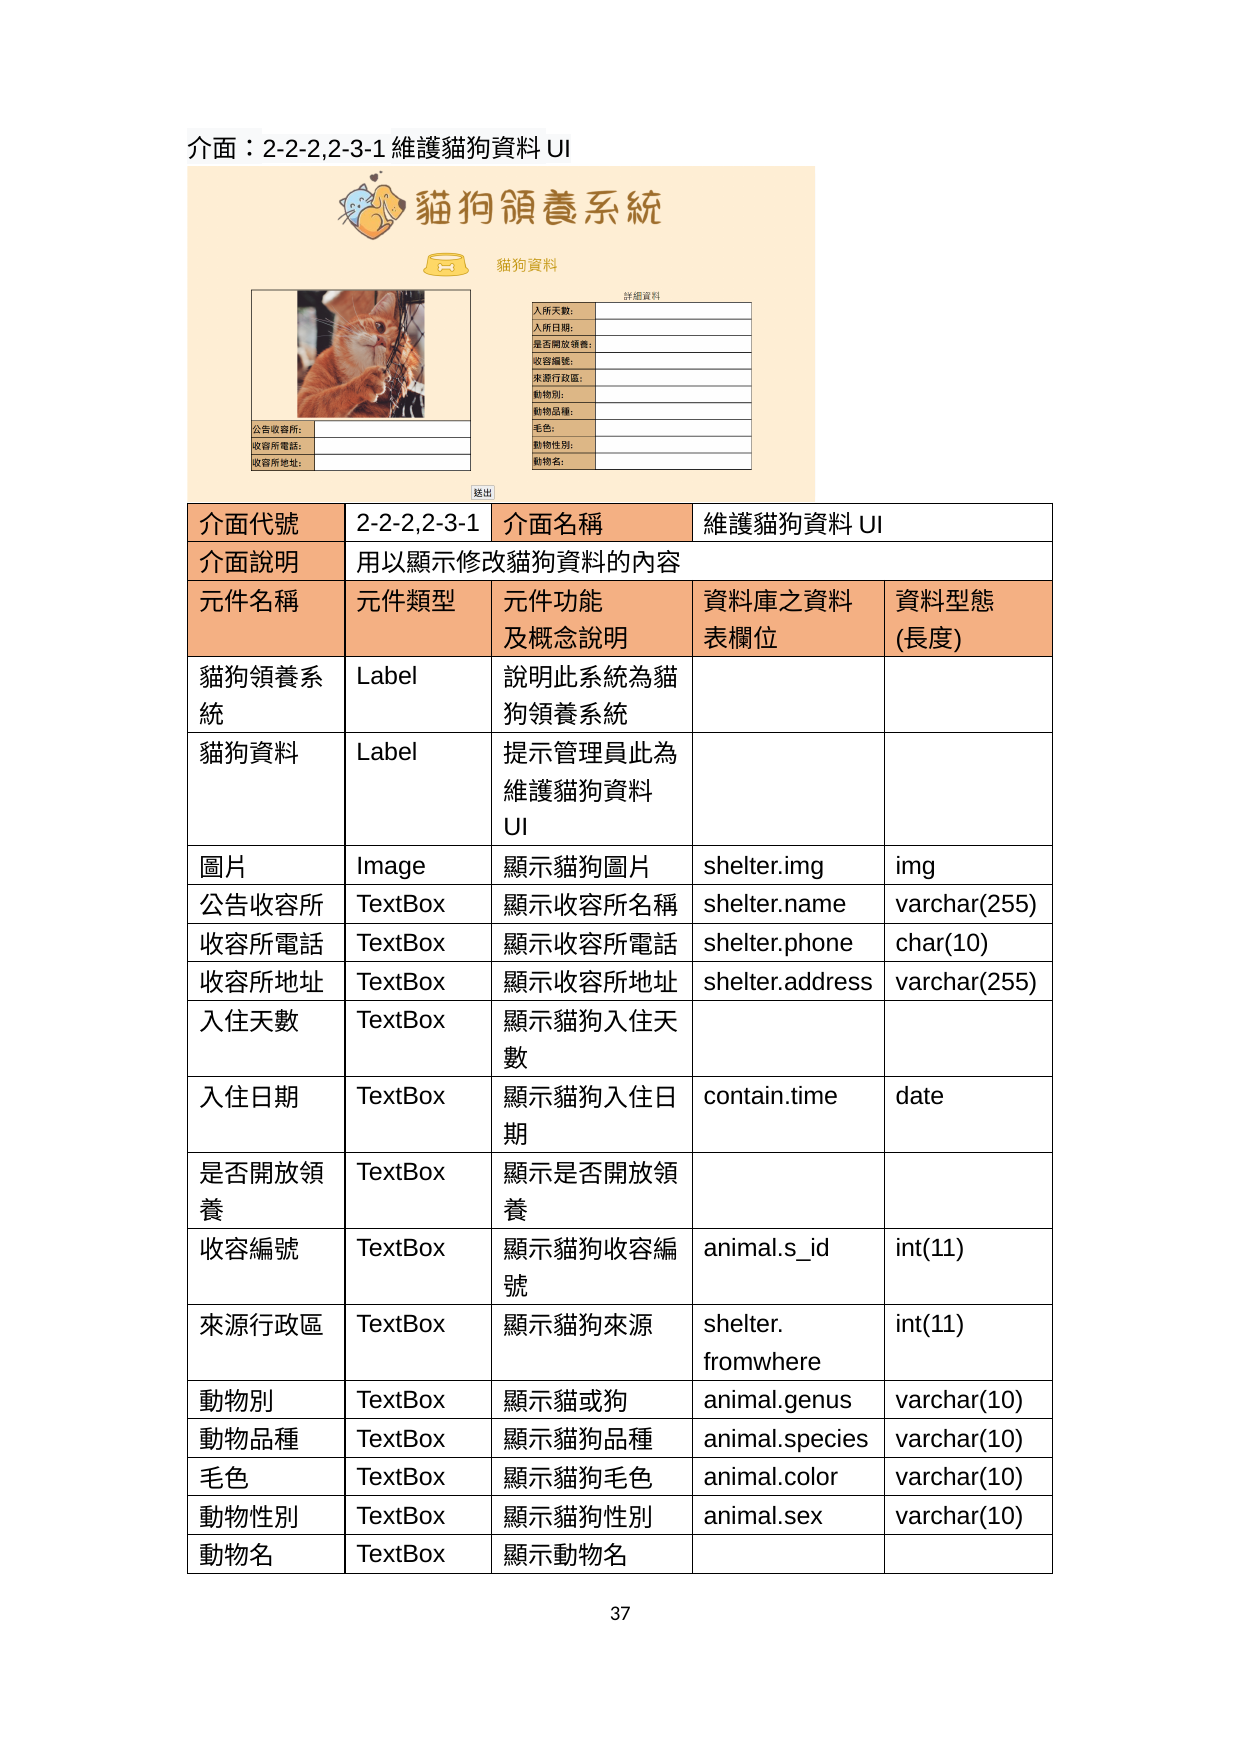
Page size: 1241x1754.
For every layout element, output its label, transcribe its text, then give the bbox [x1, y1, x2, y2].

table_cell shelter.name [693, 885, 884, 922]
table_cell 顯示動物名 [492, 1535, 692, 1572]
table_cell varchar(10) [885, 1419, 1052, 1457]
table_cell 顯示貓狗品種 [492, 1419, 692, 1457]
table_cell TextBox [346, 1001, 491, 1076]
table_cell 動物品種 [188, 1419, 344, 1457]
table_cell 提示管理員此為維護貓狗資料UI [492, 733, 692, 845]
table_cell 是否開放領養 [188, 1153, 344, 1228]
table_cell TextBox [346, 1496, 491, 1534]
table_cell img [885, 846, 1052, 884]
table_cell 顯示貓狗收容編號 [492, 1229, 692, 1304]
table_cell [885, 1001, 1052, 1076]
table_cell varchar(10) [885, 1496, 1052, 1534]
table_cell [693, 1153, 884, 1228]
table_cell 顯示貓或狗 [492, 1381, 692, 1418]
table_cell int(11) [885, 1229, 1052, 1304]
table_cell [885, 657, 1052, 732]
table_cell 元件名稱 [188, 581, 344, 656]
table_cell [693, 657, 884, 732]
table_cell shelter.phone [693, 924, 884, 961]
table_cell animal.color [693, 1458, 884, 1495]
table_cell char(10) [885, 924, 1052, 961]
table_cell 資料庫之資料表欄位 [693, 581, 884, 656]
table_cell 毛色 [188, 1458, 344, 1495]
table_cell 顯示貓狗來源 [492, 1305, 692, 1380]
table_cell 動物名 [188, 1535, 344, 1572]
table_cell TextBox [346, 1077, 491, 1152]
table_cell varchar(255) [885, 885, 1052, 922]
table_cell TextBox [346, 924, 491, 961]
table_header 介面名稱 [492, 504, 692, 541]
table_header 維護貓狗資料UI [693, 504, 1052, 541]
table_cell 顯示貓狗入住天數 [492, 1001, 692, 1076]
table_cell 入住天數 [188, 1001, 344, 1076]
table_cell Image [346, 846, 491, 884]
table_cell 收容所地址 [188, 962, 344, 999]
table_cell TextBox [346, 885, 491, 922]
table_cell 介面說明 [188, 542, 344, 580]
table_cell 貓狗資料 [188, 733, 344, 845]
table_cell shelter.address [693, 962, 884, 999]
table_cell [885, 1153, 1052, 1228]
table_cell animal.sex [693, 1496, 884, 1534]
table_cell 顯示貓狗圖片 [492, 846, 692, 884]
table_cell 貓狗領養系統 [188, 657, 344, 732]
table_cell TextBox [346, 1535, 491, 1572]
table_header 2-2-2,2-3-1 [346, 504, 491, 541]
table_cell TextBox [346, 1229, 491, 1304]
table_cell varchar(10) [885, 1381, 1052, 1418]
table_cell 說明此系統為貓狗領養系統 [492, 657, 692, 732]
table_cell 來源行政區 [188, 1305, 344, 1380]
table_cell animal.species [693, 1419, 884, 1457]
table_cell TextBox [346, 962, 491, 999]
table_cell 資料型態 (長度) [885, 581, 1052, 656]
table_cell 用以顯示修改貓狗資料的內容 [346, 542, 1052, 580]
table_cell 入住日期 [188, 1077, 344, 1152]
table_cell contain.time [693, 1077, 884, 1152]
picture [187, 166, 816, 502]
table_cell [885, 733, 1052, 845]
table_cell animal.s_id [693, 1229, 884, 1304]
table_cell 圖片 [188, 846, 344, 884]
table_cell TextBox [346, 1381, 491, 1418]
table_cell TextBox [346, 1153, 491, 1228]
table_cell 顯示貓狗毛色 [492, 1458, 692, 1495]
table_cell TextBox [346, 1305, 491, 1380]
table_cell 顯示收容所地址 [492, 962, 692, 999]
table_cell 公告收容所 [188, 885, 344, 922]
table_cell animal.genus [693, 1381, 884, 1418]
table_cell [885, 1535, 1052, 1572]
table_cell 顯示貓狗性別 [492, 1496, 692, 1534]
table_cell 顯示收容所電話 [492, 924, 692, 961]
table_cell 動物性別 [188, 1496, 344, 1534]
table_cell Label [346, 733, 491, 845]
table_cell 收容編號 [188, 1229, 344, 1304]
table_cell Label [346, 657, 491, 732]
table_cell 元件功能 及概念說明 [492, 581, 692, 656]
table_cell 收容所電話 [188, 924, 344, 961]
table_cell shelter.img [693, 846, 884, 884]
table_header 介面代號 [188, 504, 344, 541]
table_cell 顯示是否開放領養 [492, 1153, 692, 1228]
table_cell 顯示收容所名稱 [492, 885, 692, 922]
table_cell [693, 733, 884, 845]
table_cell TextBox [346, 1419, 491, 1457]
text 介面：2-2-2,2-3-1維護貓狗資料UI [187, 128, 1053, 165]
table_cell date [885, 1077, 1052, 1152]
table_cell 顯示貓狗入住日期 [492, 1077, 692, 1152]
table_cell 元件類型 [346, 581, 491, 656]
table_cell int(11) [885, 1305, 1052, 1380]
table_cell [693, 1001, 884, 1076]
table_cell TextBox [346, 1458, 491, 1495]
table_cell varchar(255) [885, 962, 1052, 999]
table_cell [693, 1535, 884, 1572]
table_cell shelter. fromwhere [693, 1305, 884, 1380]
table_cell varchar(10) [885, 1458, 1052, 1495]
table_cell 動物別 [188, 1381, 344, 1418]
